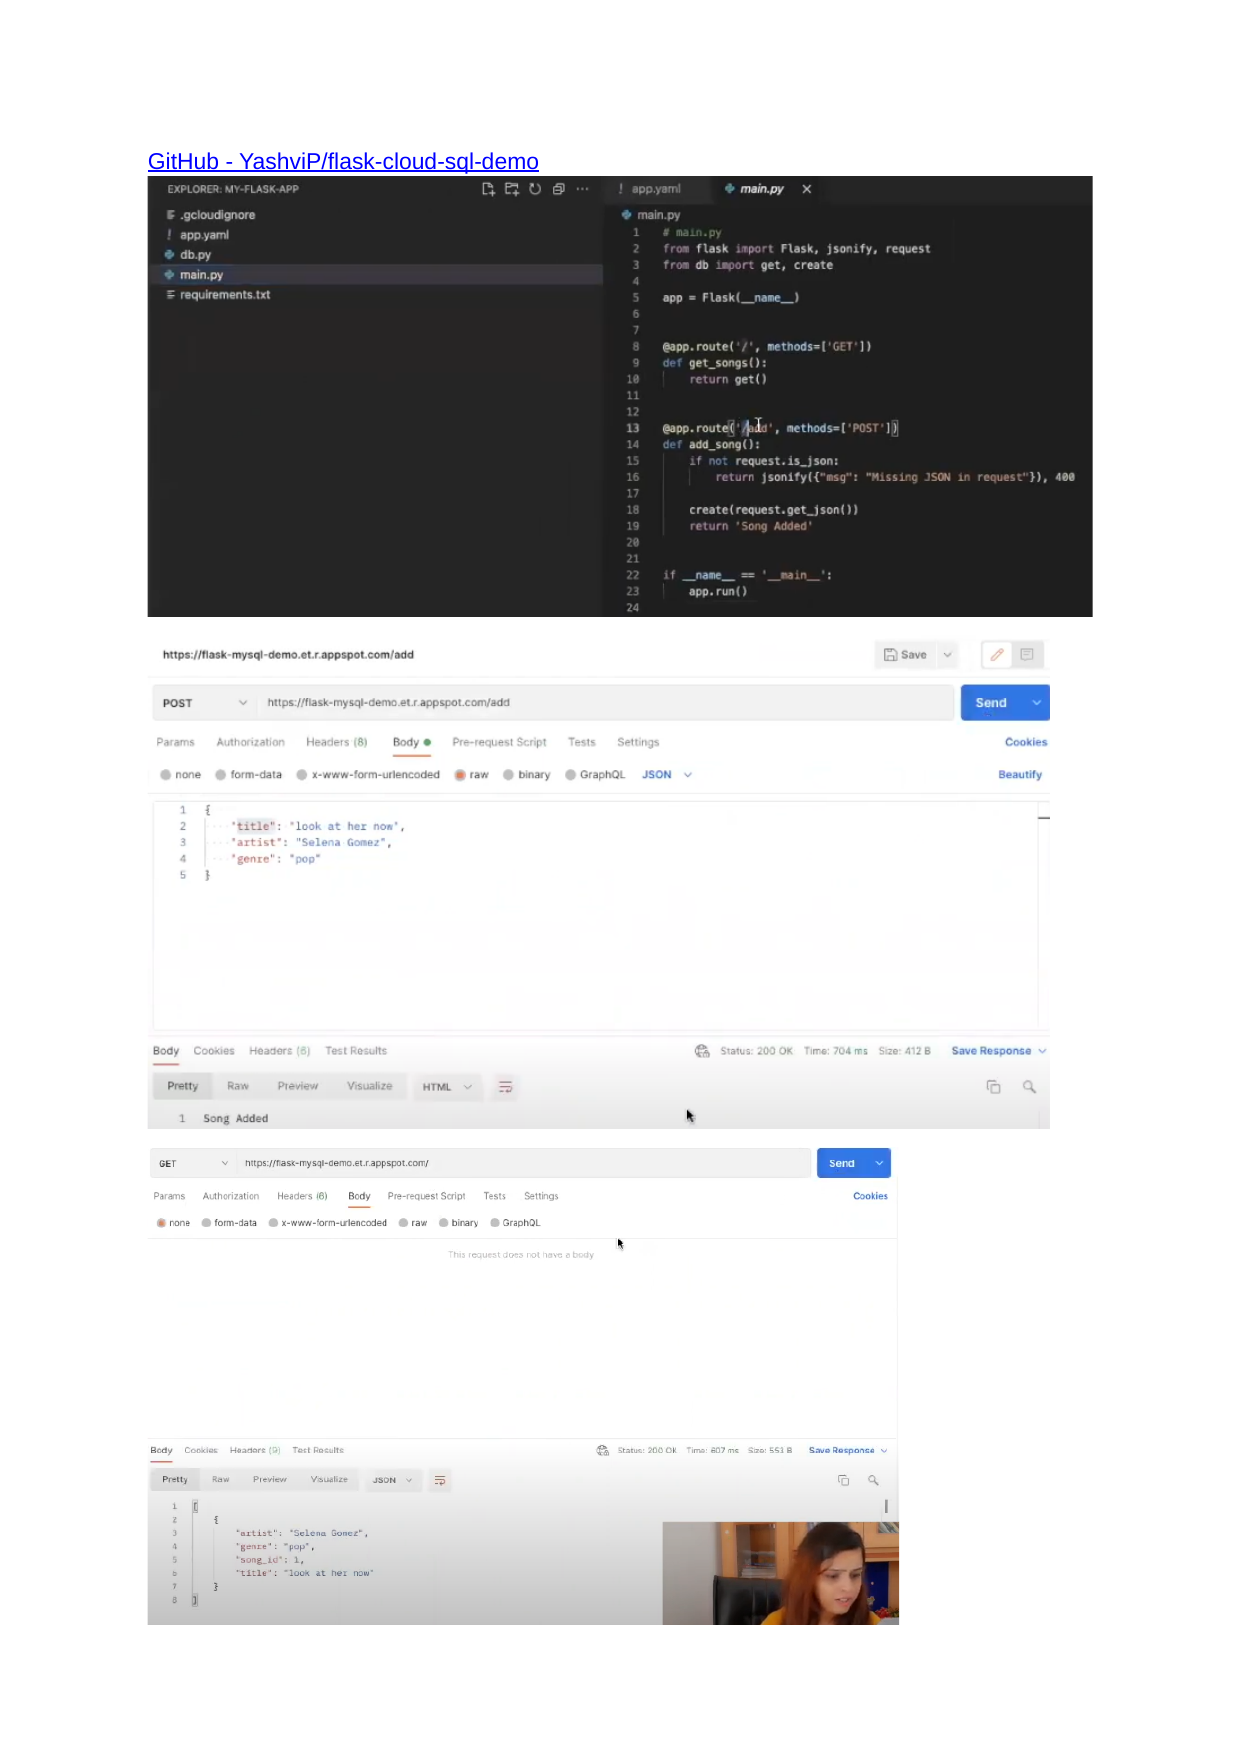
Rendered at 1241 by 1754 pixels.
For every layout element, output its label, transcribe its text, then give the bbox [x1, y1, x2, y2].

text GitHub - YashviP/flask-cloud-sql-demo [148, 148, 1093, 176]
picture [147, 635, 1050, 1129]
picture [147, 1147, 900, 1625]
picture [147, 176, 1093, 617]
